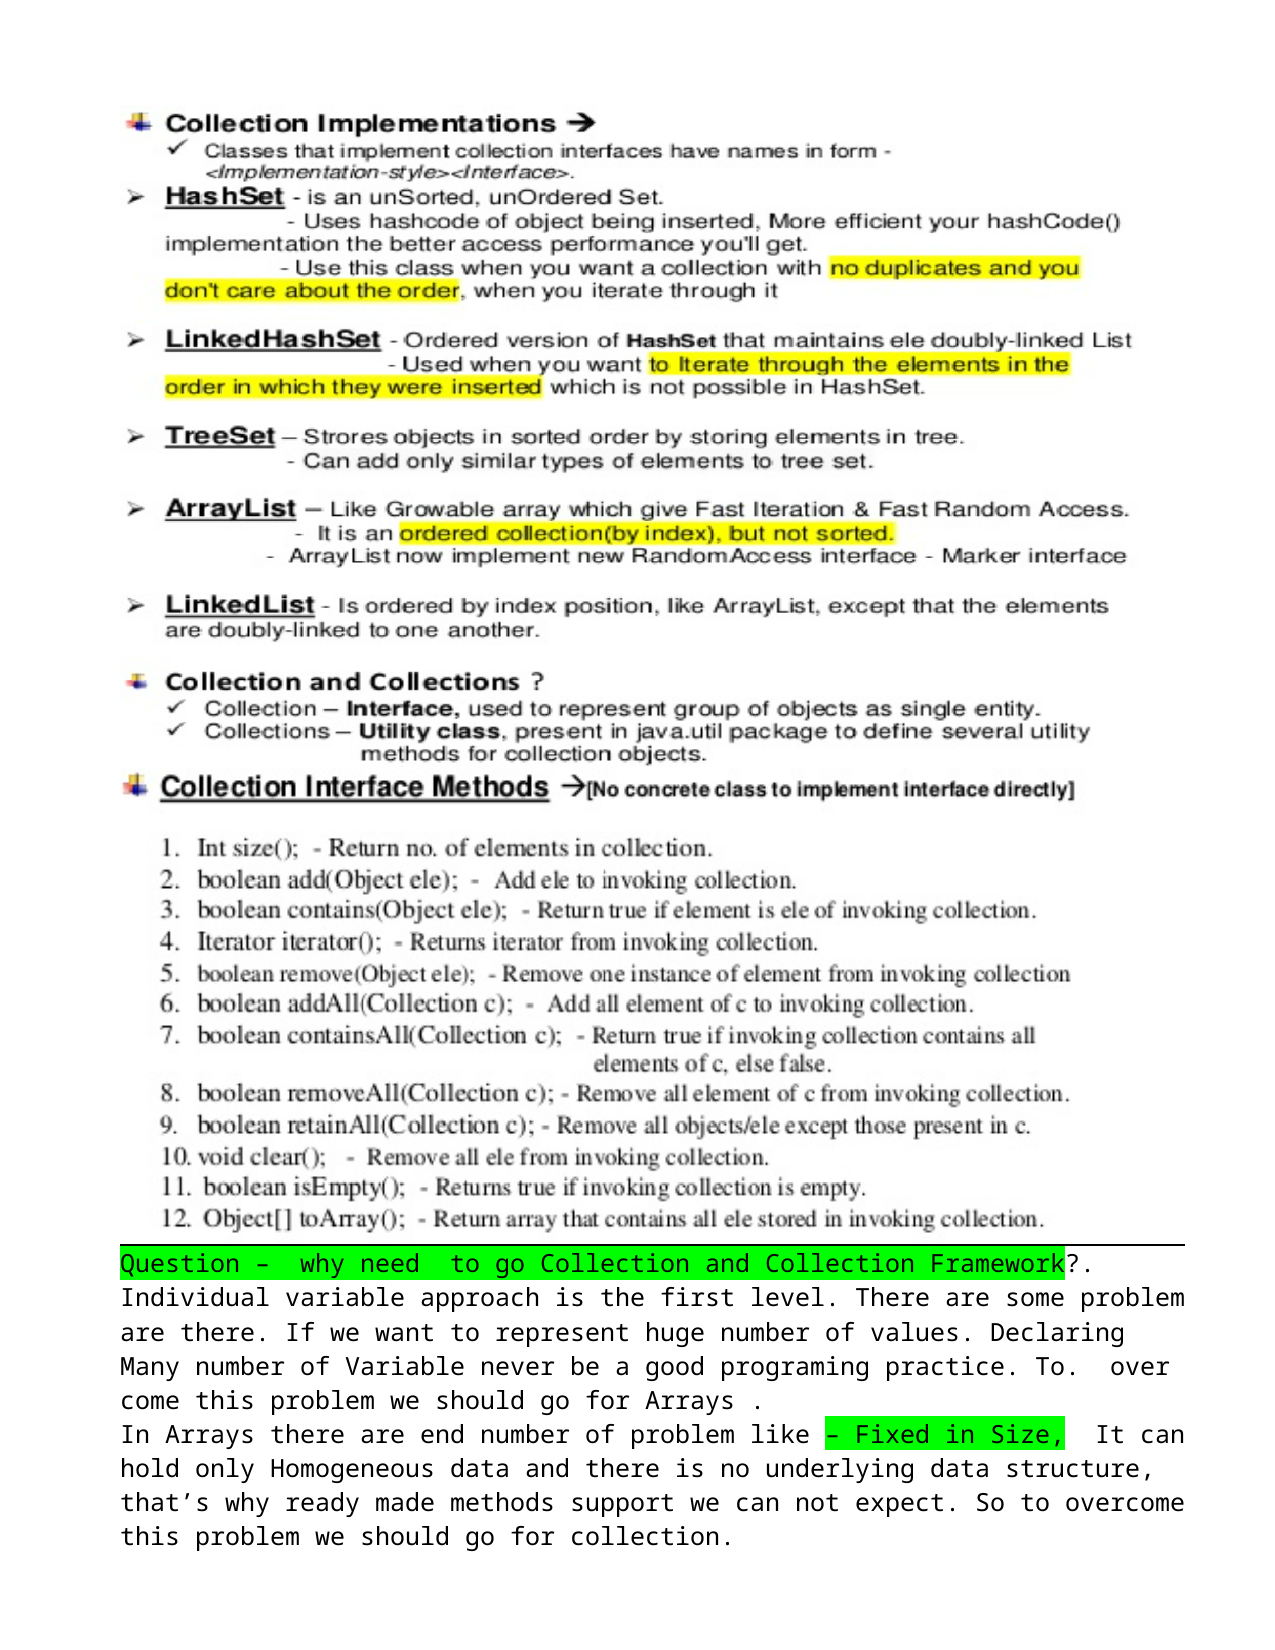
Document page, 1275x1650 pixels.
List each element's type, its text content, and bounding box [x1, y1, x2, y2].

text Question – why need to go Collection and Collection Framework?. [1065, 1246, 1185, 1280]
picture [120, 105, 1140, 1243]
text In Arrays there are end number of problem like – Fixed in Size, It can hold only Homogeneous data and there is no underlying data structure, that’s why ready made methods support we can not expect. So to overcome this problem we should go for collection. [120, 1416, 1185, 1553]
text Individual variable approach is the first level. There are some problem are there. If we want to represent huge number of values. Declaring Many number of Variable never be a good programing practice. To. over come this problem we should go for Arrays . [120, 1280, 1185, 1416]
